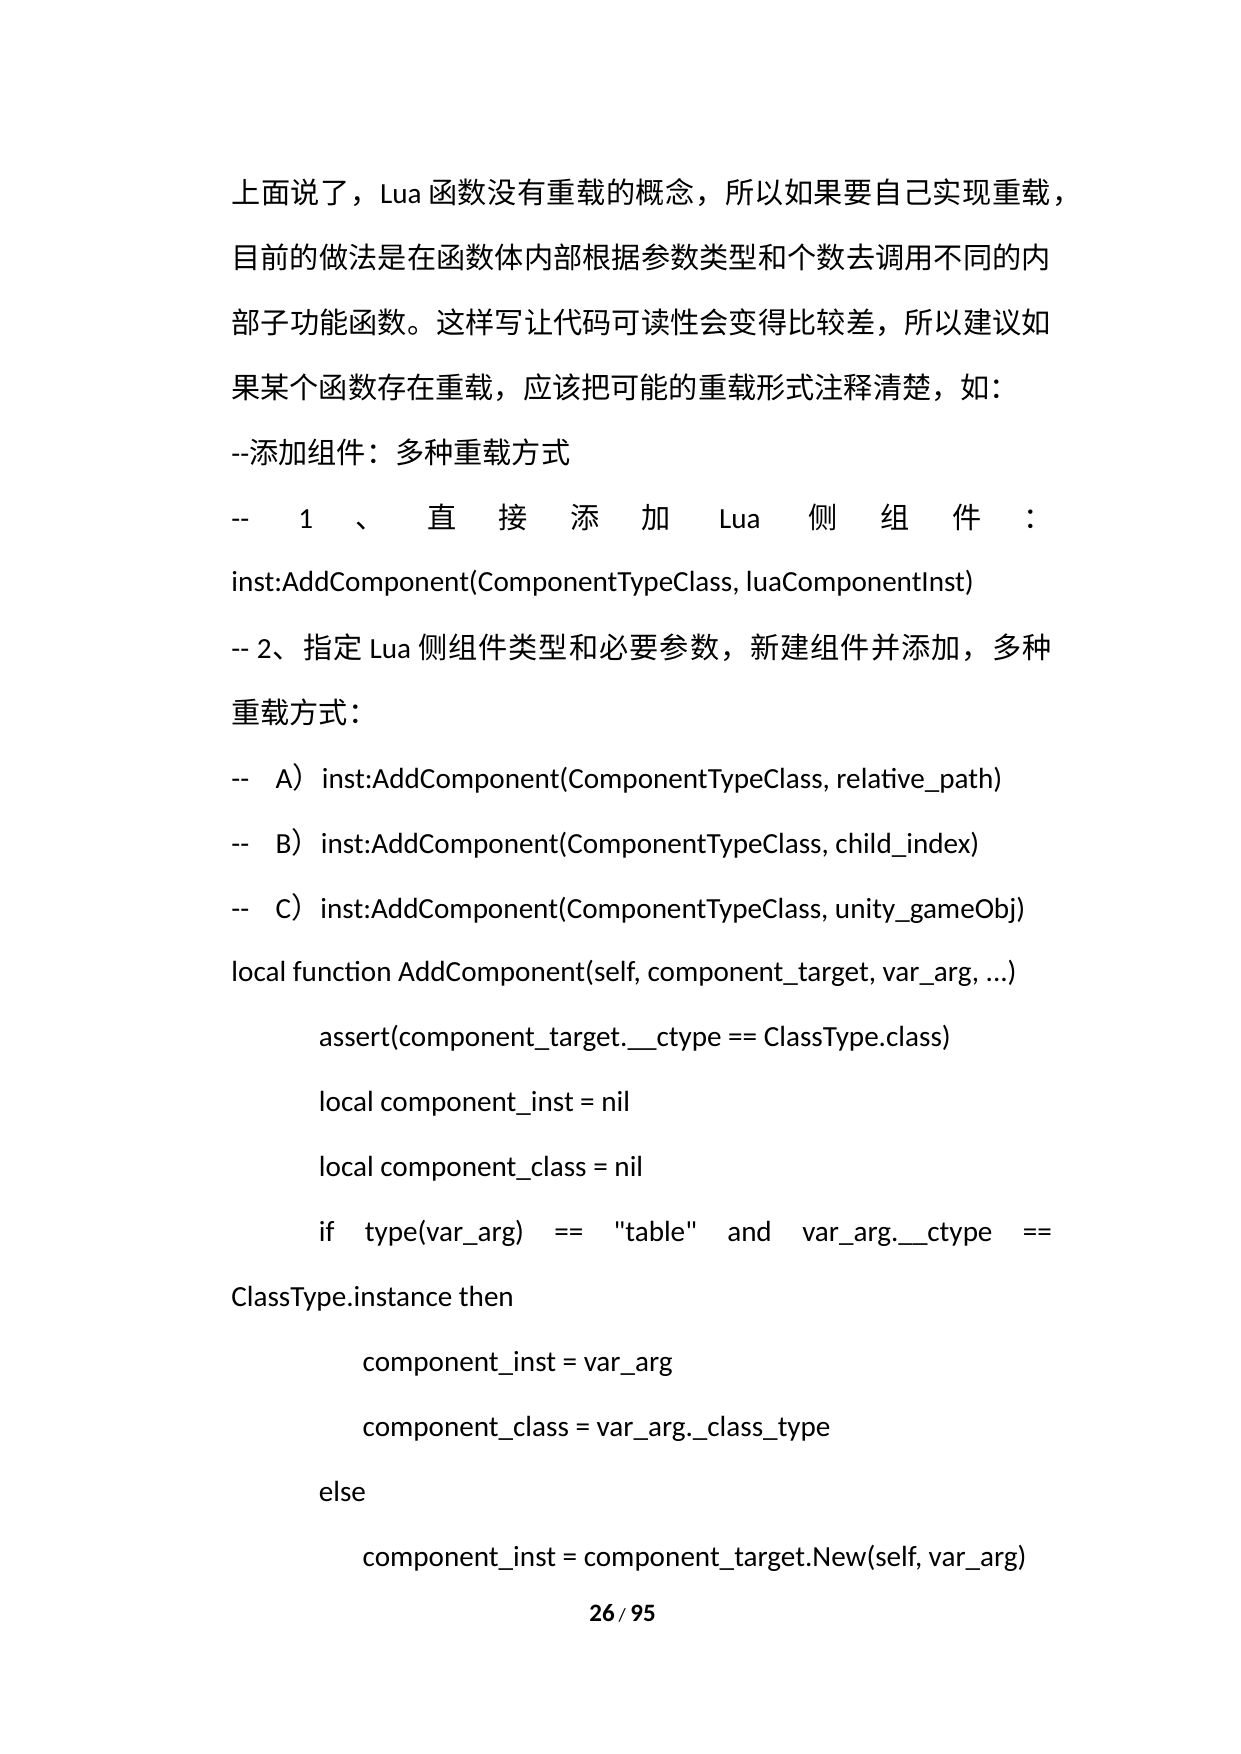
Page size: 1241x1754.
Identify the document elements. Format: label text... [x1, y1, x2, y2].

list assert(component_target.__ctype == ClassType.class) [231, 1003, 1053, 1068]
text --添加组件：多种重载方式 [187, 418, 1053, 483]
list -- A）inst:AddComponent(ComponentTypeClass, relative_path) [231, 743, 1053, 808]
list -- C）inst:AddComponent(ComponentTypeClass, unity_gameObj) [231, 873, 1053, 938]
list component_inst = var_arg [231, 1328, 1053, 1393]
text -- B）inst:AddComponent(ComponentTypeClass, child_index) [187, 808, 1053, 873]
list if type(var_arg) == "table" and var_arg.__ctype == ClassType.instance then [231, 1198, 1053, 1328]
list component_inst = component_target.New(self, var_arg) [231, 1523, 1053, 1588]
list -- 2、指定Lua侧组件类型和必要参数，新建组件并添加，多种重载方式： [231, 613, 1053, 743]
list local component_class = nil [231, 1133, 1053, 1198]
list 上面说了，Lua函数没有重载的概念，所以如果要自己实现重载，目前的做法是在函数体内部根据参数类型和个数去调用不同的内部子功能函数。这样写让代码可读性会变得比较差，所以建议如果某个函数存在重载，应该把可能的重载形式注释清楚，如： [231, 158, 1053, 418]
list local function AddComponent(self, component_target, var_arg, ...) [231, 938, 1053, 1003]
list -- 1、直接添加Lua侧组件：inst:AddComponent(ComponentTypeClass, luaComponentInst) [231, 483, 1053, 613]
list else [231, 1458, 1053, 1523]
list local component_inst = nil [231, 1068, 1053, 1133]
list component_class = var_arg._class_type [231, 1393, 1053, 1458]
